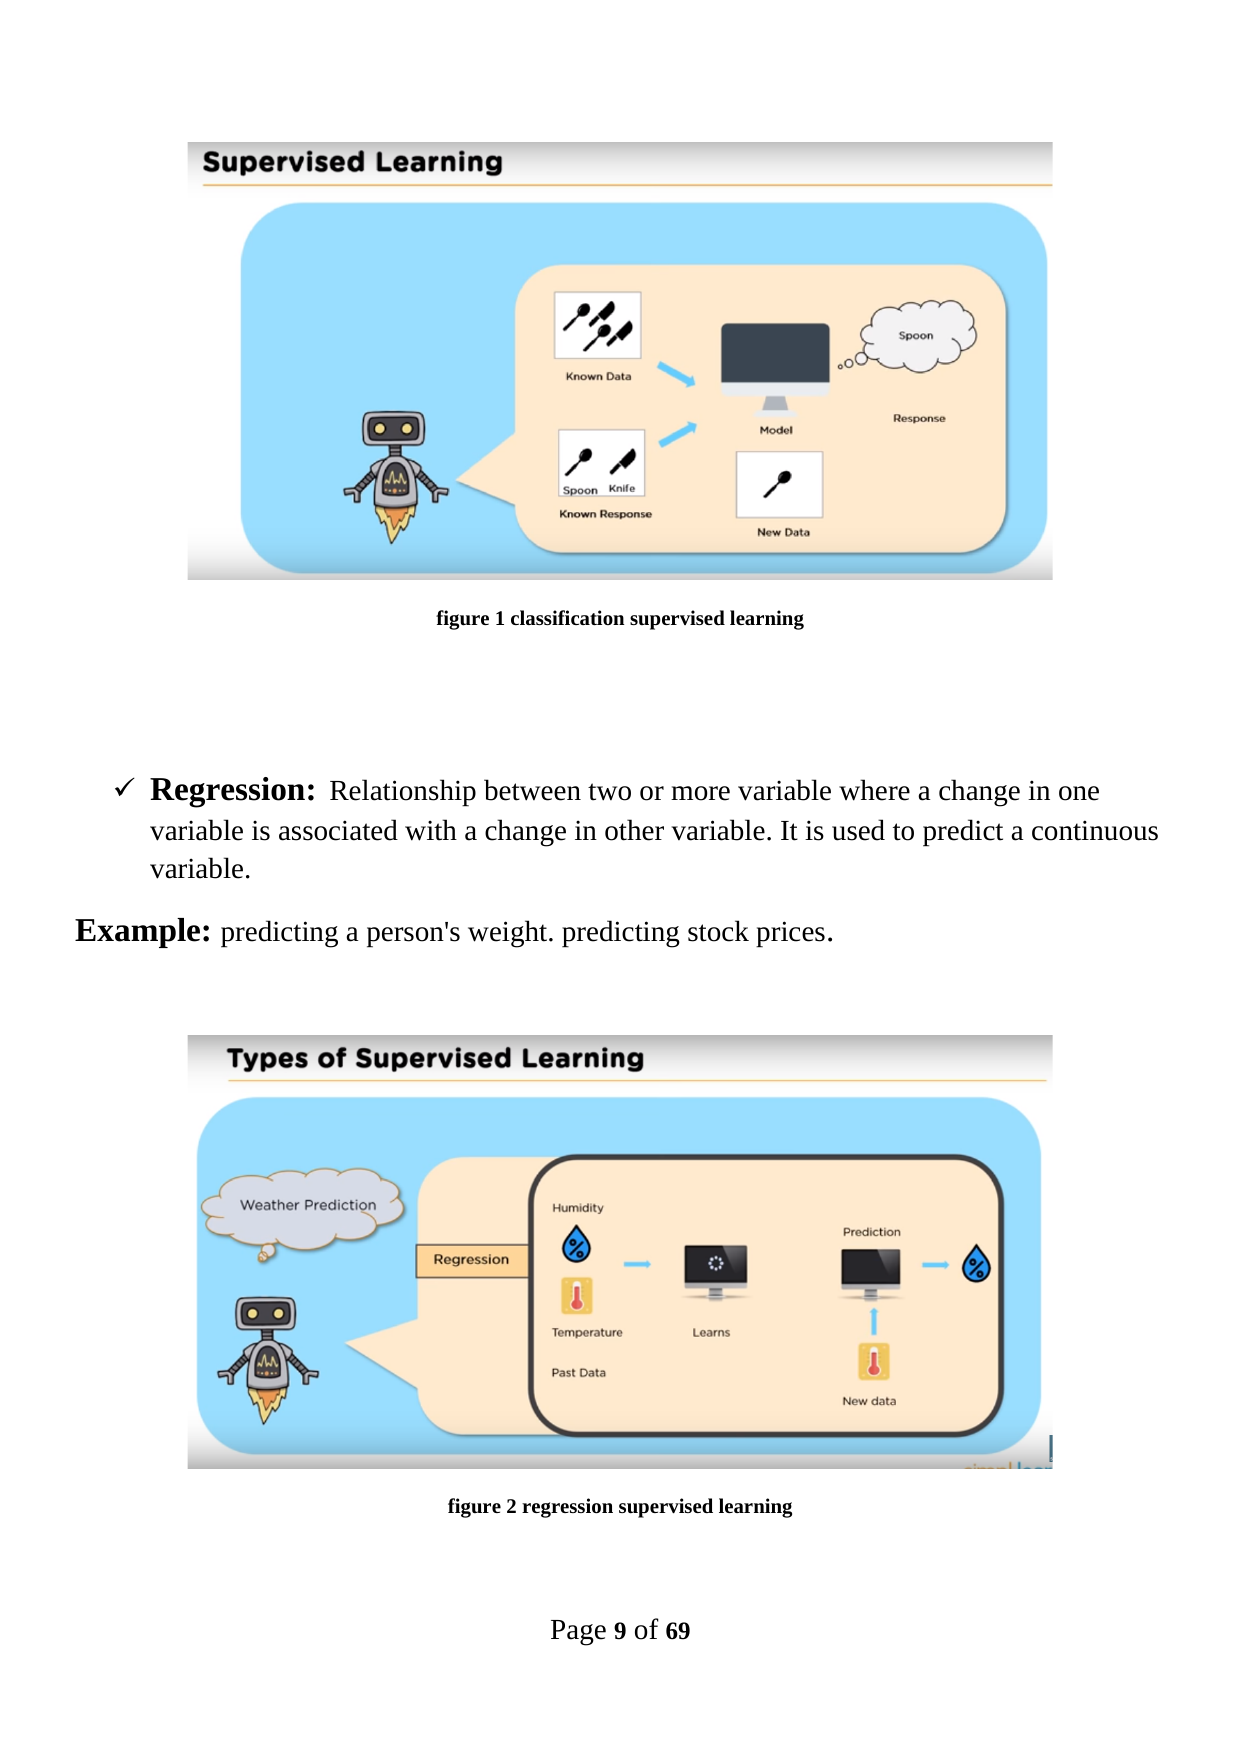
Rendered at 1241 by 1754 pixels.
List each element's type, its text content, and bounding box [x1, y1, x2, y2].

picture [187, 142, 1053, 580]
list Regression: Relationship between two or more variable where a change in one variable is associated with a change in other variable. It is used to predict a continuous variable. [112, 769, 1165, 885]
text figure 1 classification supervised learning [75, 606, 1165, 630]
text figure 2 regression supervised learning [75, 1494, 1165, 1518]
picture [187, 1035, 1053, 1469]
text Example: predicting a person's weight. predicting stock prices. [75, 911, 1165, 949]
